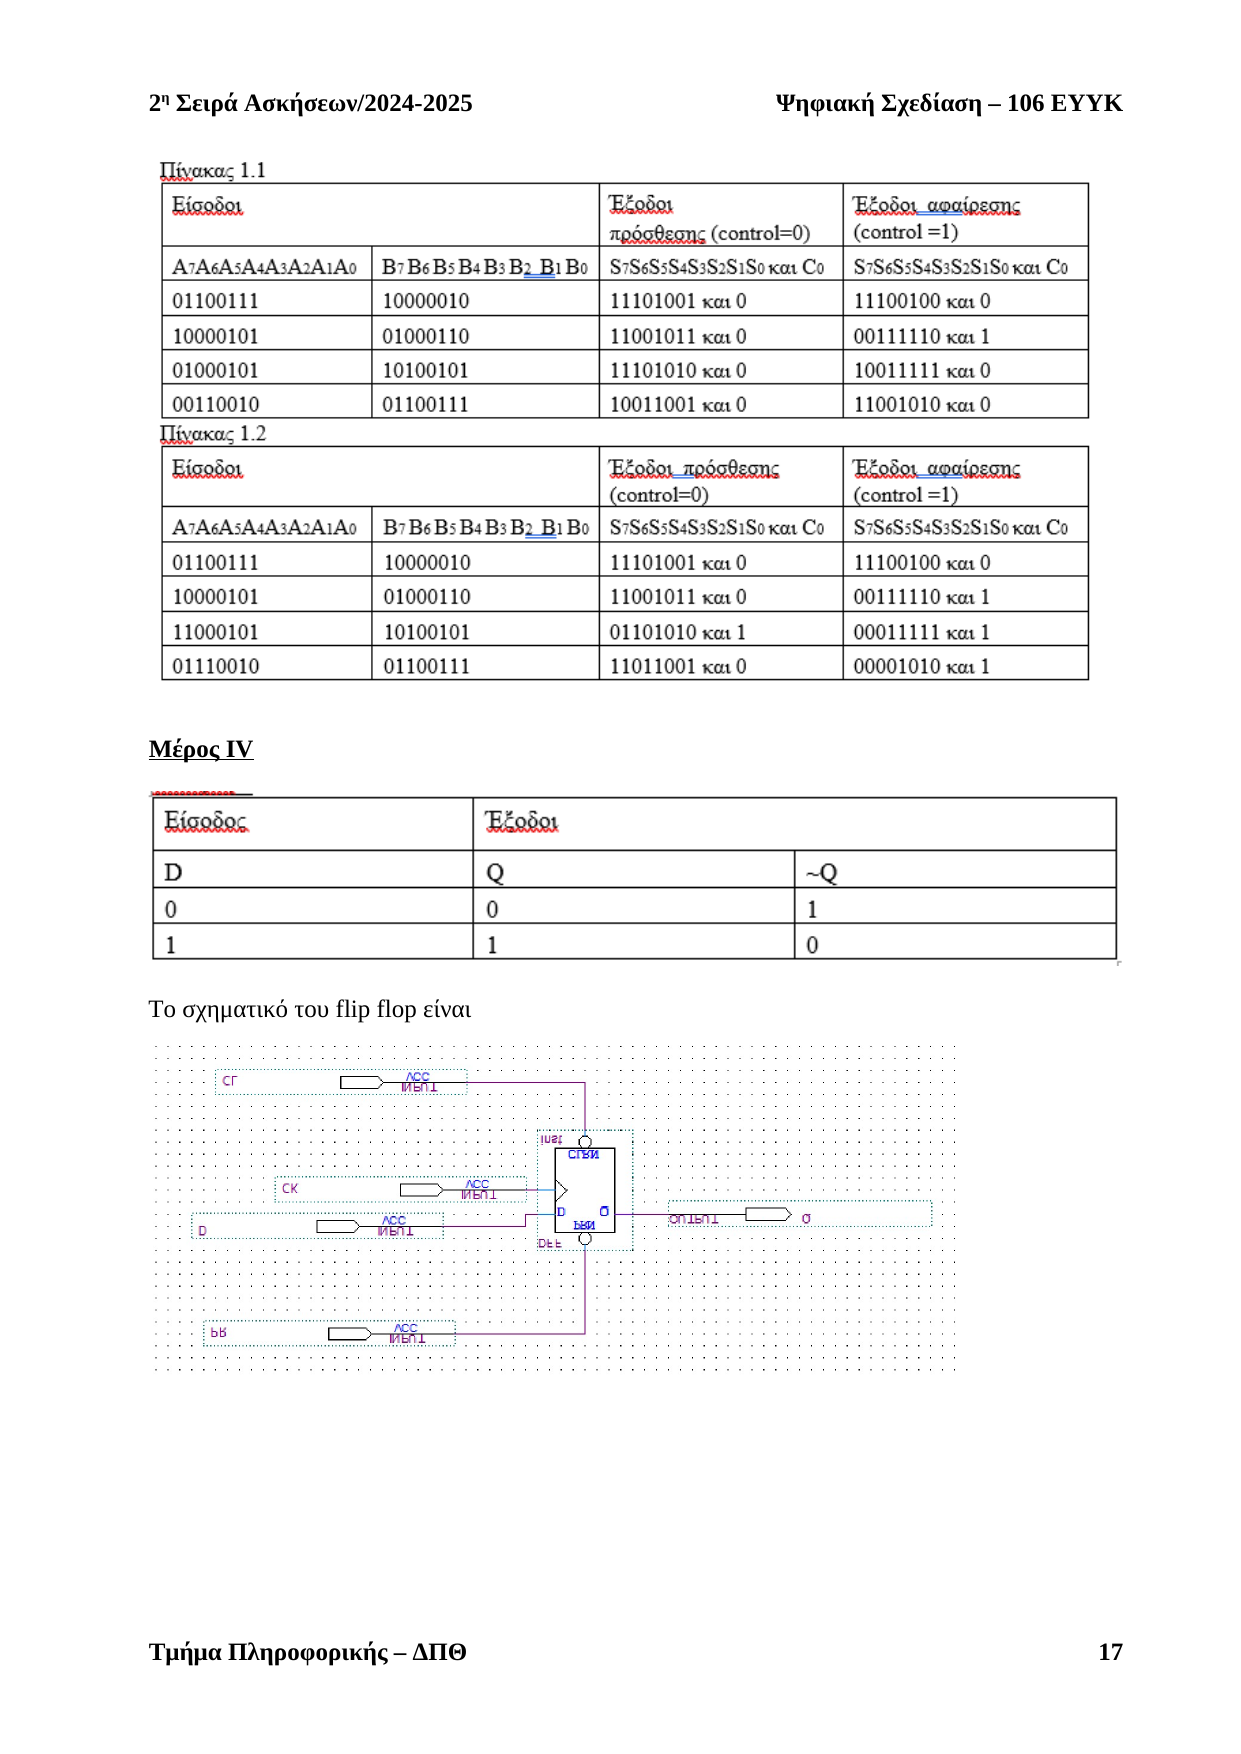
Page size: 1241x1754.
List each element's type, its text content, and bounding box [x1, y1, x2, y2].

text Μέρος IV [148, 734, 1122, 762]
picture [148, 1041, 956, 1379]
text Το σχηματικό του flip flop είναι [148, 994, 1122, 1023]
picture [148, 147, 1122, 705]
picture [148, 791, 1122, 966]
